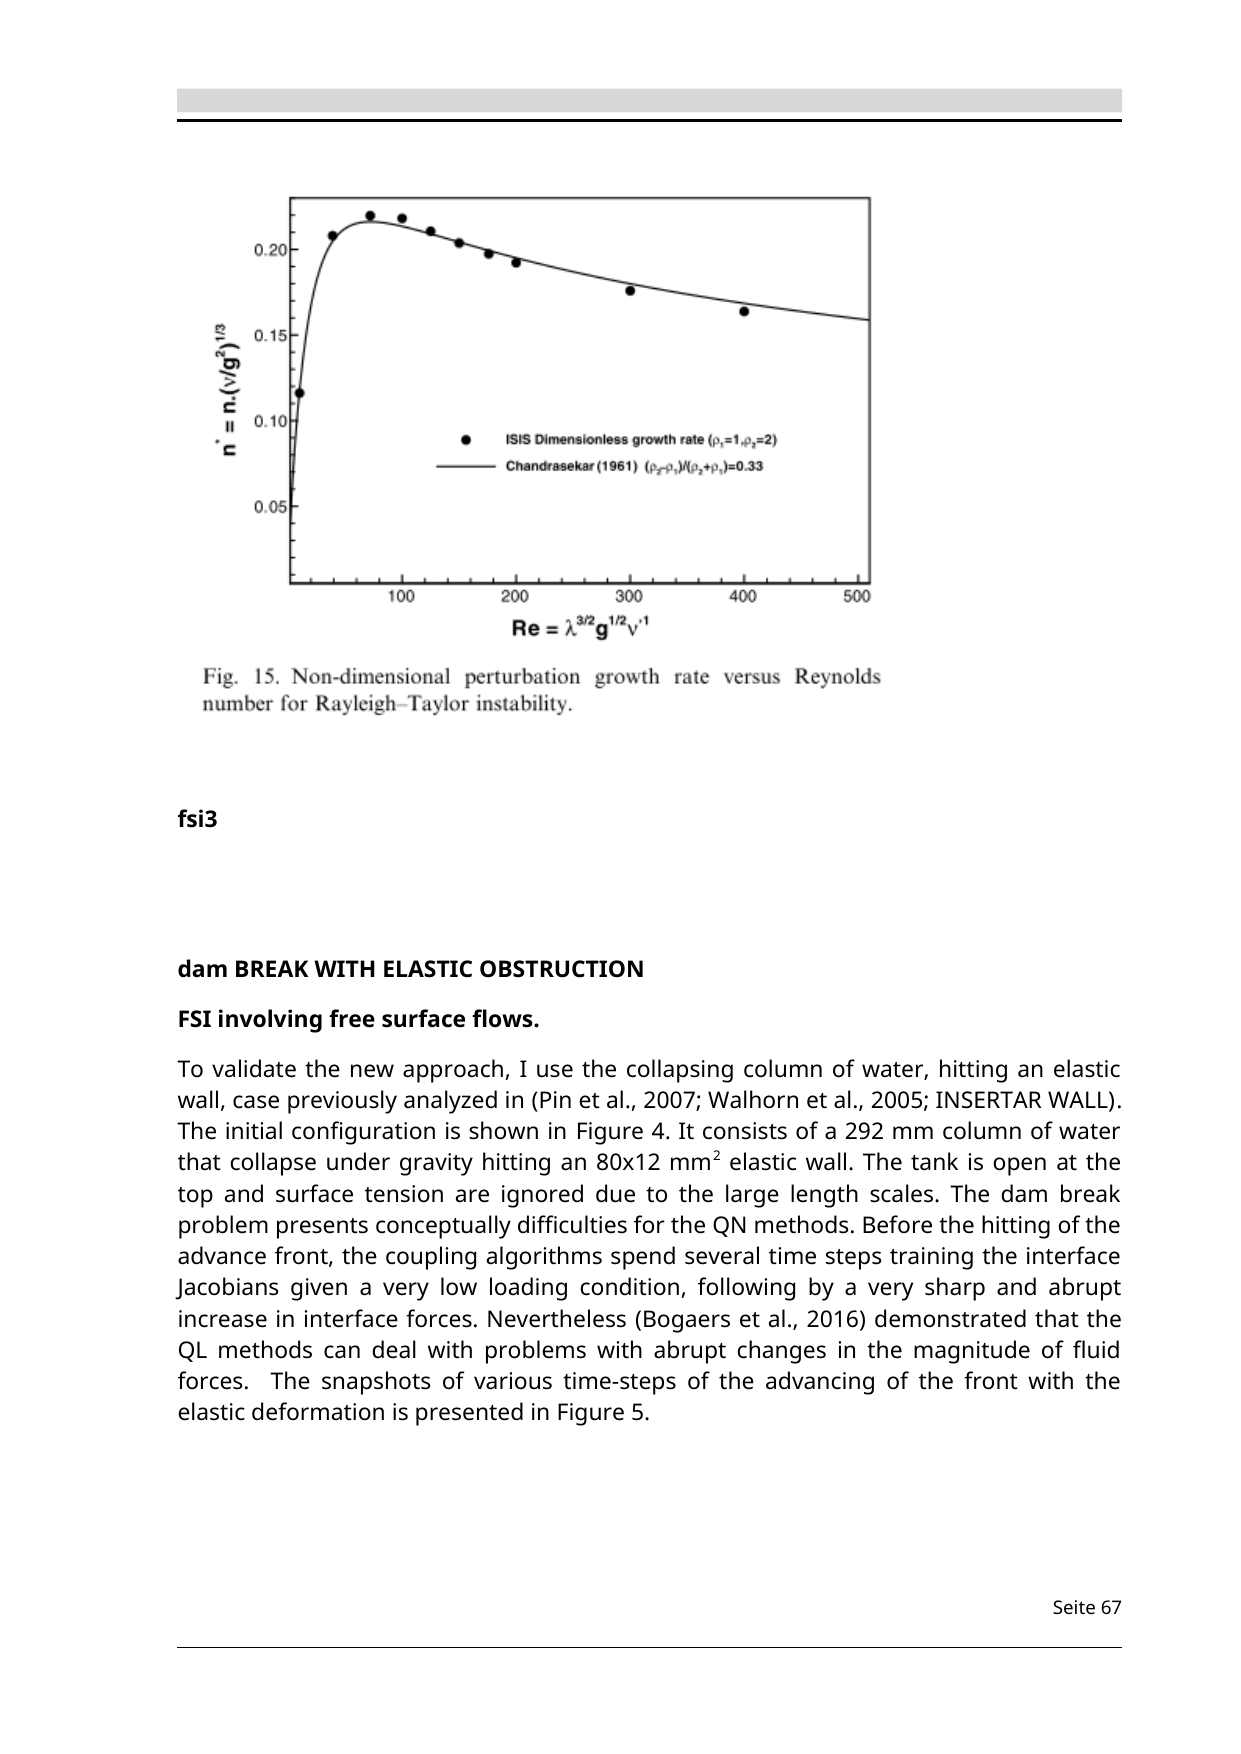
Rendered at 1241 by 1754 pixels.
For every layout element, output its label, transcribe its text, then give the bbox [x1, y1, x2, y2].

text fsi3 [177, 803, 1122, 834]
text FSI involving free surface flows. [177, 1003, 1122, 1034]
picture [177, 180, 901, 734]
text dam BREAK WITH ELASTIC OBSTRUCTION [177, 953, 1122, 984]
text To validate the new approach, I use the collapsing column of water, hitting an elastic wall, case previously analyzed in (Pin et al., 2007; Walhorn et al., 2005; INSERTAR WALL). The initial configuration is shown in Figure 4. It consists of a 292 mm column of water that collapse under gravity hitting an 80x12 mm2 elastic wall. The tank is open at the top and surface tension are ignored due to the large length scales. The dam break problem presents conceptually difficulties for the QN methods. Before the hitting of the advance front, the coupling algorithms spend several time steps training the interface Jacobians given a very low loading condition, following by a very sharp and abrupt increase in interface forces. Nevertheless (Bogaers et al., 2016) demonstrated that the QL methods can deal with problems with abrupt changes in the magnitude of fluid forces. The snapshots of various time-steps of the advancing of the front with the elastic deformation is presented in Figure 5. [177, 1053, 1122, 1428]
